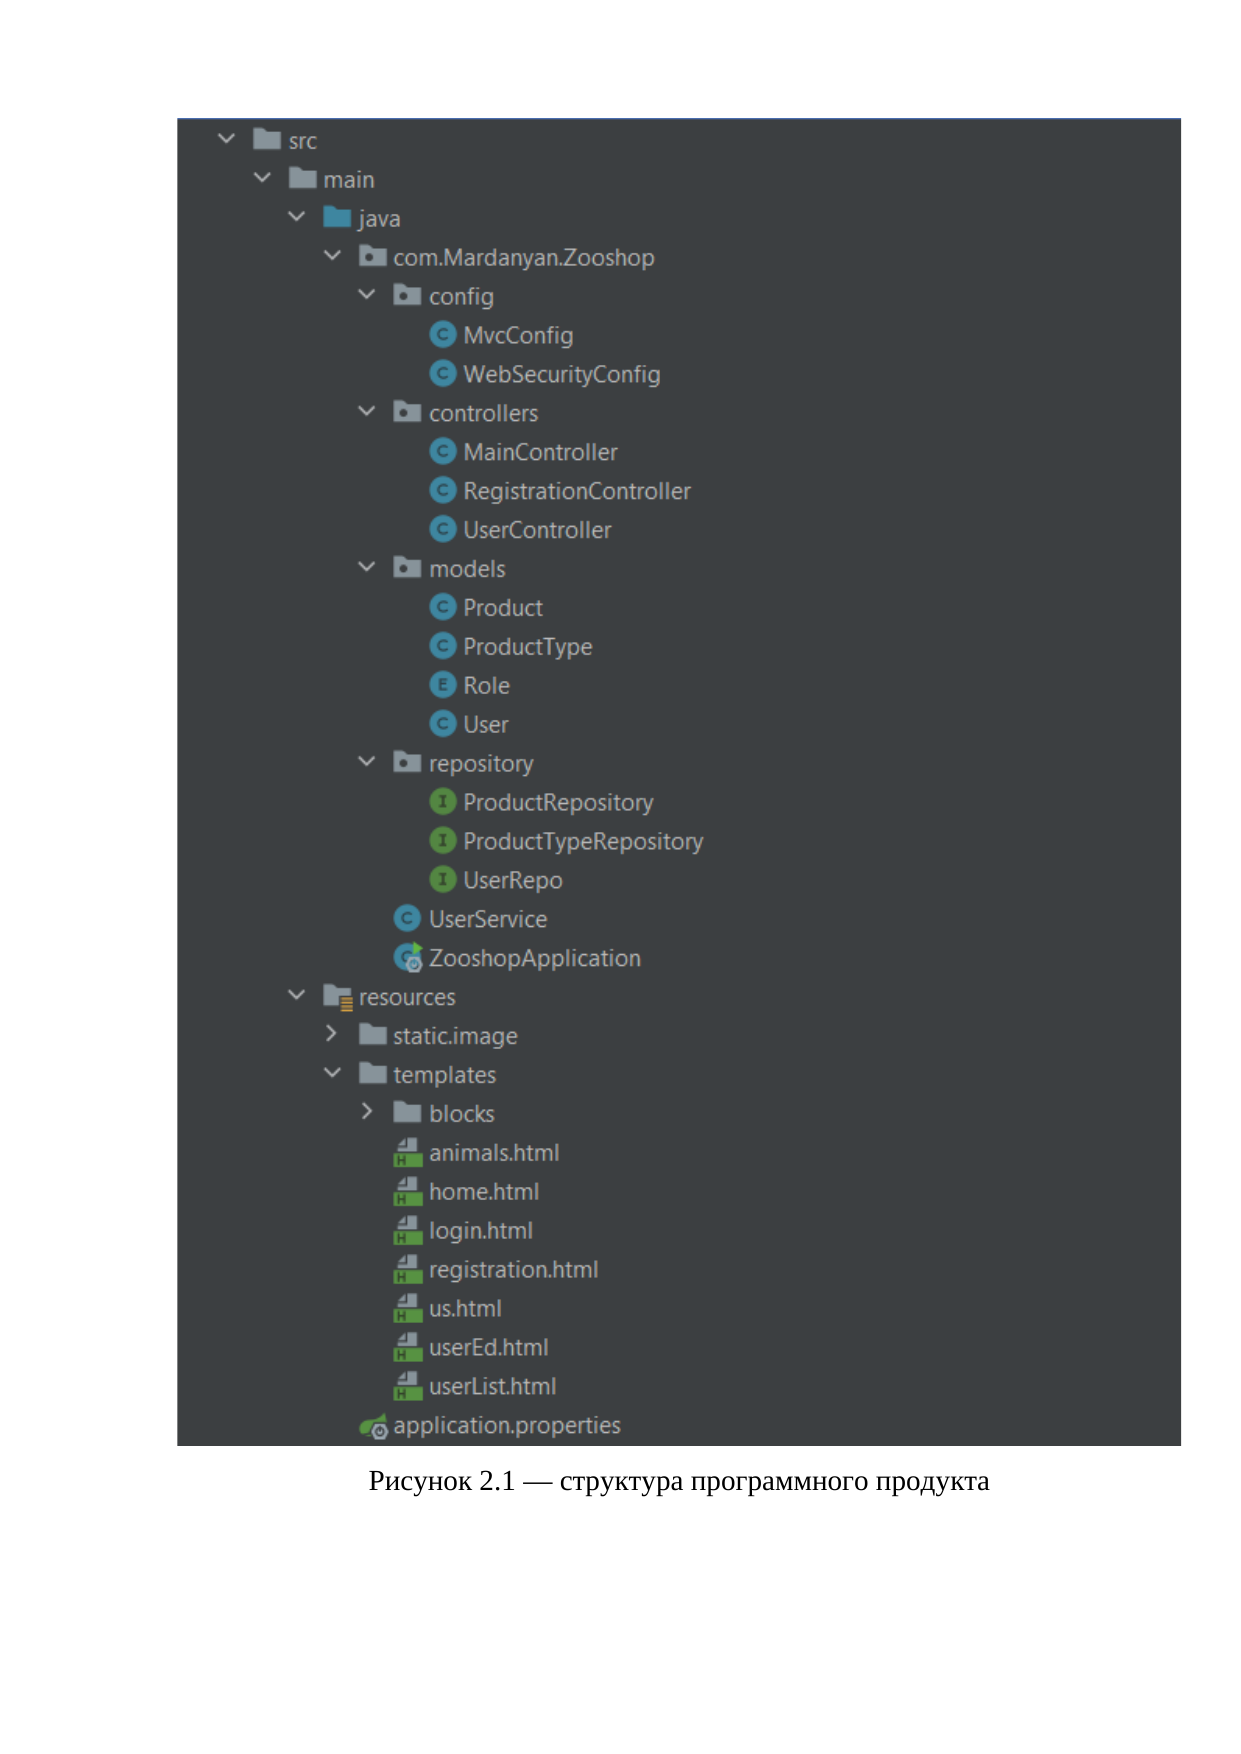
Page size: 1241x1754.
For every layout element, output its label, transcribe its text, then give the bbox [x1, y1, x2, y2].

picture [177, 118, 1182, 1446]
text Рисунок 2.1 — структура программного продукта [177, 1463, 1181, 1496]
